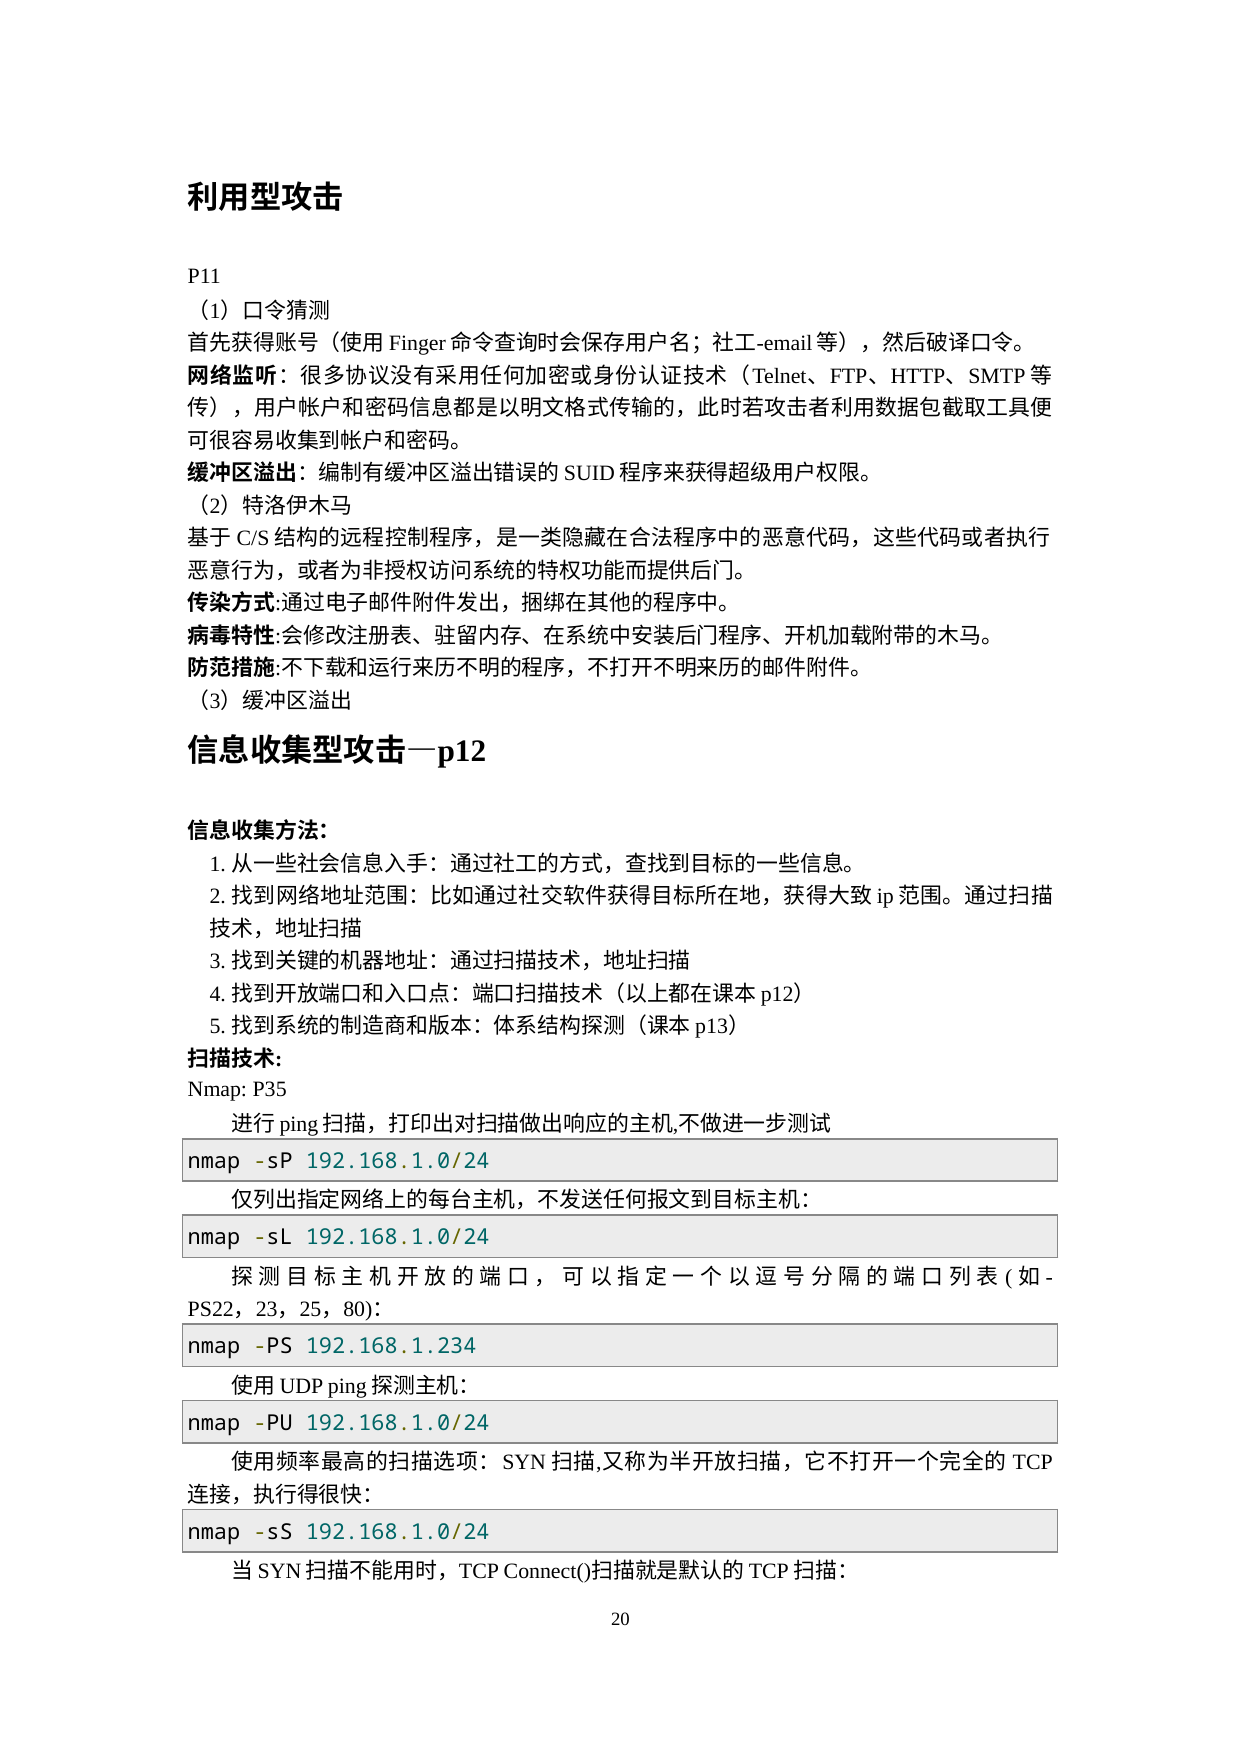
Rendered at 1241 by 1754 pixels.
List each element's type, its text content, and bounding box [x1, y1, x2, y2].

text nmap -PS 192.168.1.234 [183, 1325, 1057, 1366]
text 1. 从一些社会信息入手：通过社工的方式，查找到目标的一些信息。 [209, 845, 1053, 878]
text 4. 找到开放端口和入口点：端口扫描技术（以上都在课本p12） [209, 975, 1053, 1008]
text 5. 找到系统的制造商和版本：体系结构探测（课本p13） [209, 1008, 1053, 1040]
text 使用频率最高的扫描选项：SYN扫描,又称为半开放扫描，它不打开一个完全的TCP连接，执行得很快： [187, 1444, 1053, 1509]
text 使用UDP ping探测主机： [187, 1367, 1053, 1400]
text P11 [187, 260, 1053, 292]
text 传染方式:通过电子邮件附件发出，捆绑在其他的程序中。 [187, 585, 1053, 617]
text Nmap: P35 [187, 1073, 1053, 1105]
text 仅列出指定网络上的每台主机，不发送任何报文到目标主机： [187, 1182, 1053, 1214]
text nmap -PU 192.168.1.0/24 [183, 1401, 1057, 1442]
text 首先获得账号（使用Finger命令查询时会保存用户名；社工-email等），然后破译口令。 [187, 325, 1053, 357]
text 缓冲区溢出：编制有缓冲区溢出错误的SUID程序来获得超级用户权限。 [187, 455, 1053, 487]
text 探测目标主机开放的端口，可以指定一个以逗号分隔的端口列表(如-PS22，23，25，80)： [187, 1258, 1053, 1323]
text （3）缓冲区溢出 [187, 682, 1053, 715]
text 当SYN扫描不能用时，TCP Connect()扫描就是默认的TCP扫描： [187, 1553, 1053, 1585]
subtitle 利用型攻击 [187, 162, 1053, 227]
text nmap -sL 192.168.1.0/24 [183, 1216, 1057, 1257]
text 病毒特性:会修改注册表、驻留内存、在系统中安装后门程序、开机加载附带的木马。 [187, 617, 1053, 650]
text 进行ping扫描，打印出对扫描做出响应的主机,不做进一步测试 [187, 1105, 1053, 1138]
text （2）特洛伊木马 [187, 487, 1053, 520]
text nmap -sS 192.168.1.0/24 [183, 1510, 1057, 1551]
text 信息收集方法： [187, 813, 1053, 845]
text 扫描技术: [187, 1040, 1053, 1073]
text 3. 找到关键的机器地址：通过扫描技术，地址扫描 [209, 943, 1053, 975]
text 2. 找到网络地址范围：比如通过社交软件获得目标所在地，获得大致ip范围。通过扫描技术，地址扫描 [209, 878, 1053, 943]
text （1）口令猜测 [187, 292, 1053, 325]
subtitle 信息收集型攻击—p12 [187, 715, 1053, 780]
text 防范措施:不下载和运行来历不明的程序，不打开不明来历的邮件附件。 [187, 650, 1053, 682]
text 基于C/S结构的远程控制程序，是一类隐藏在合法程序中的恶意代码，这些代码或者执行恶意行为，或者为非授权访问系统的特权功能而提供后门。 [187, 520, 1053, 585]
text nmap -sP 192.168.1.0/24 [183, 1140, 1057, 1180]
text 网络监听：很多协议没有采用任何加密或身份认证技术（Telnet、FTP、HTTP、SMTP等传），用户帐户和密码信息都是以明文格式传输的，此时若攻击者利用数据包截取工具便可很容易收集到帐户和密码。 [187, 357, 1053, 455]
